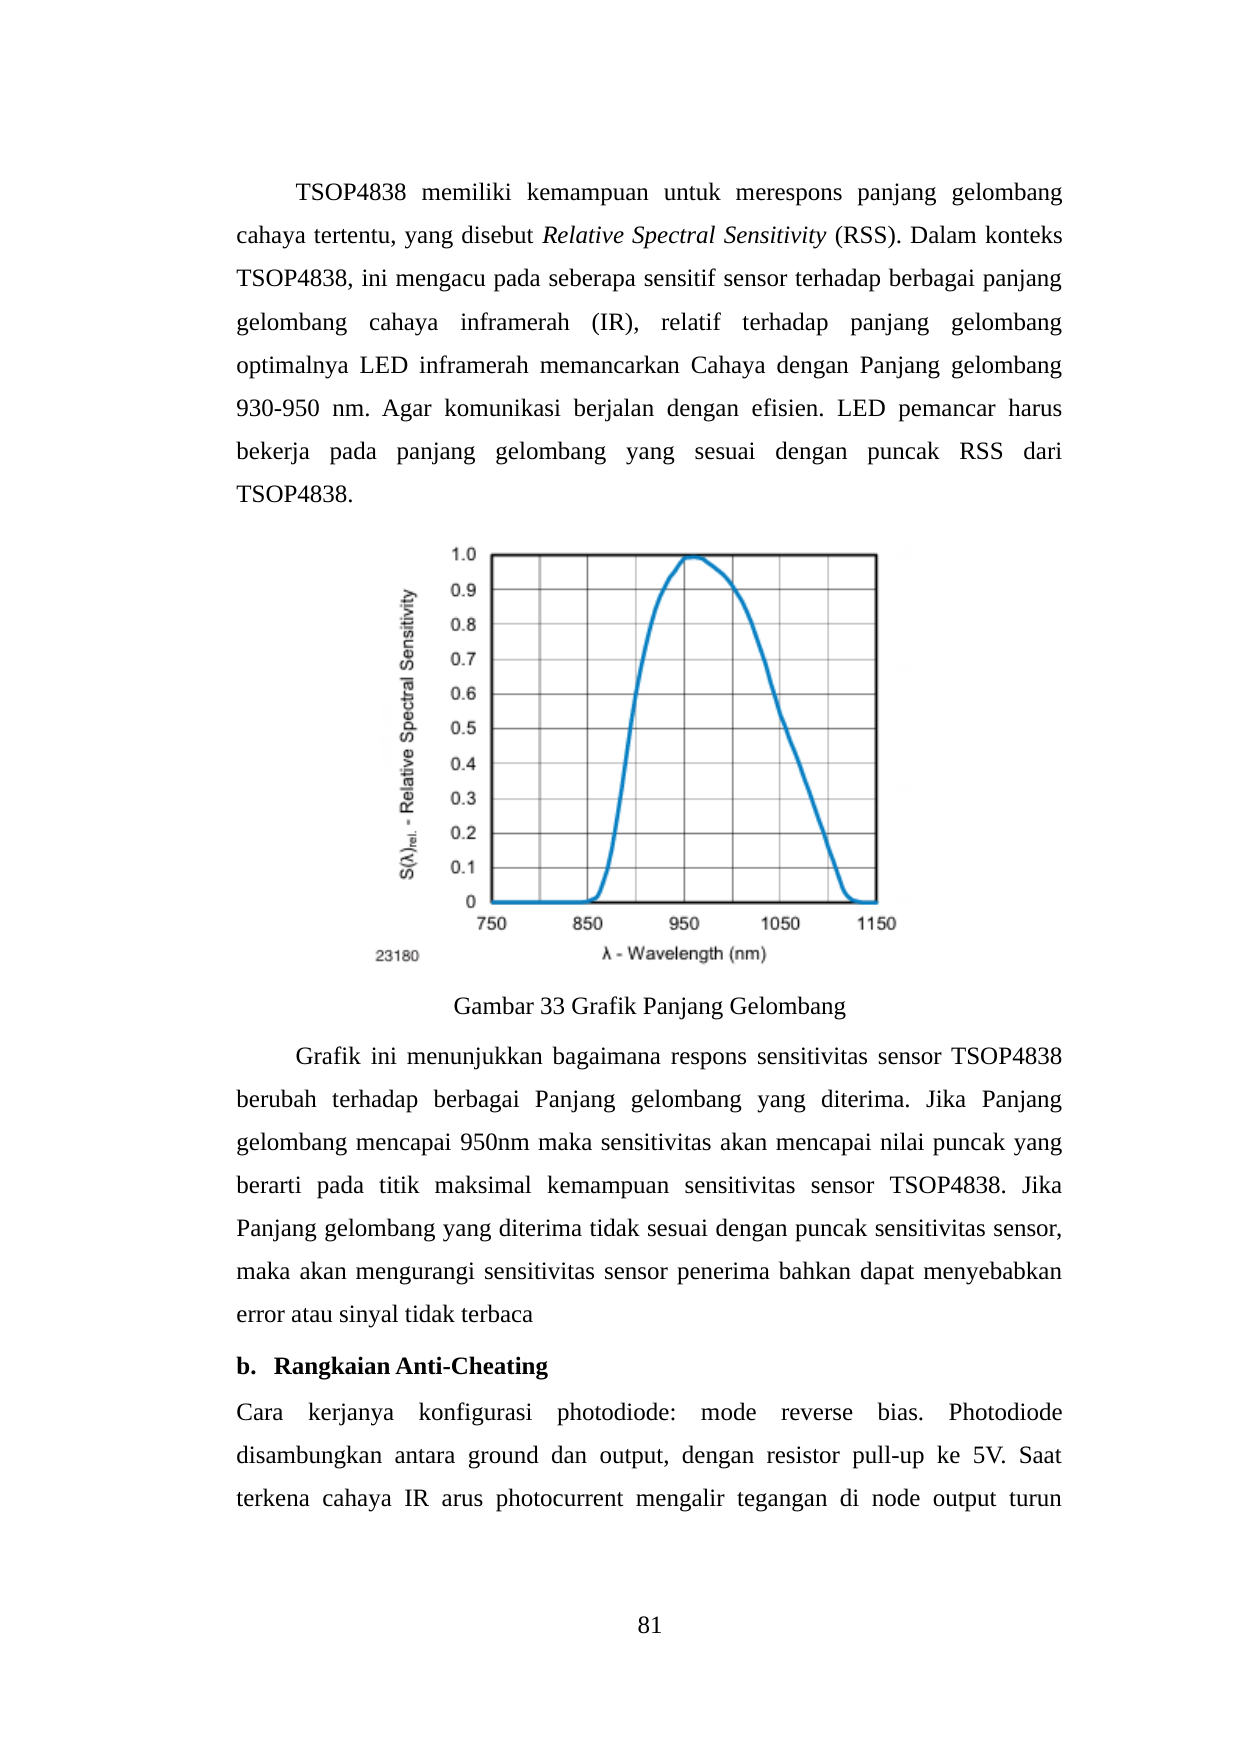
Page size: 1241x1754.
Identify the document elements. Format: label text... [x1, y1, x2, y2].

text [236, 1397, 1063, 1512]
picture [365, 534, 912, 977]
text TSOP4838 memiliki kemampuan untuk merespons panjang gelombang cahaya tertentu, yang disebut Relative Spectral Sensitivity (RSS). Dalam konteks TSOP4838, ini mengacu pada seberapa sensitif sensor terhadap berbagai panjang gelombang cahaya inframerah (IR), relatif terhadap panjang gelombang optimalnya LED inframerah memancarkan Cahaya dengan Panjang gelombang 930-950 nm. Agar komunikasi berjalan dengan efisien. LED pemancar harus bekerja pada panjang gelombang yang sesuai dengan puncak RSS dari TSOP4838. [236, 177, 1063, 508]
subtitle Rangkaian Anti-Cheating [236, 1351, 1063, 1380]
text Gambar 33 Grafik Panjang Gelombang [236, 991, 1063, 1020]
text Grafik ini menunjukkan bagaimana respons sensitivitas sensor TSOP4838 berubah terhadap berbagai Panjang gelombang yang diterima. Jika Panjang gelombang mencapai 950nm maka sensitivitas akan mencapai nilai puncak yang berarti pada titik maksimal kemampuan sensitivitas sensor TSOP4838. Jika Panjang gelombang yang diterima tidak sesuai dengan puncak sensitivitas sensor, maka akan mengurangi sensitivitas sensor penerima bahkan dapat menyebabkan error atau sinyal tidak terbaca [236, 1041, 1063, 1328]
